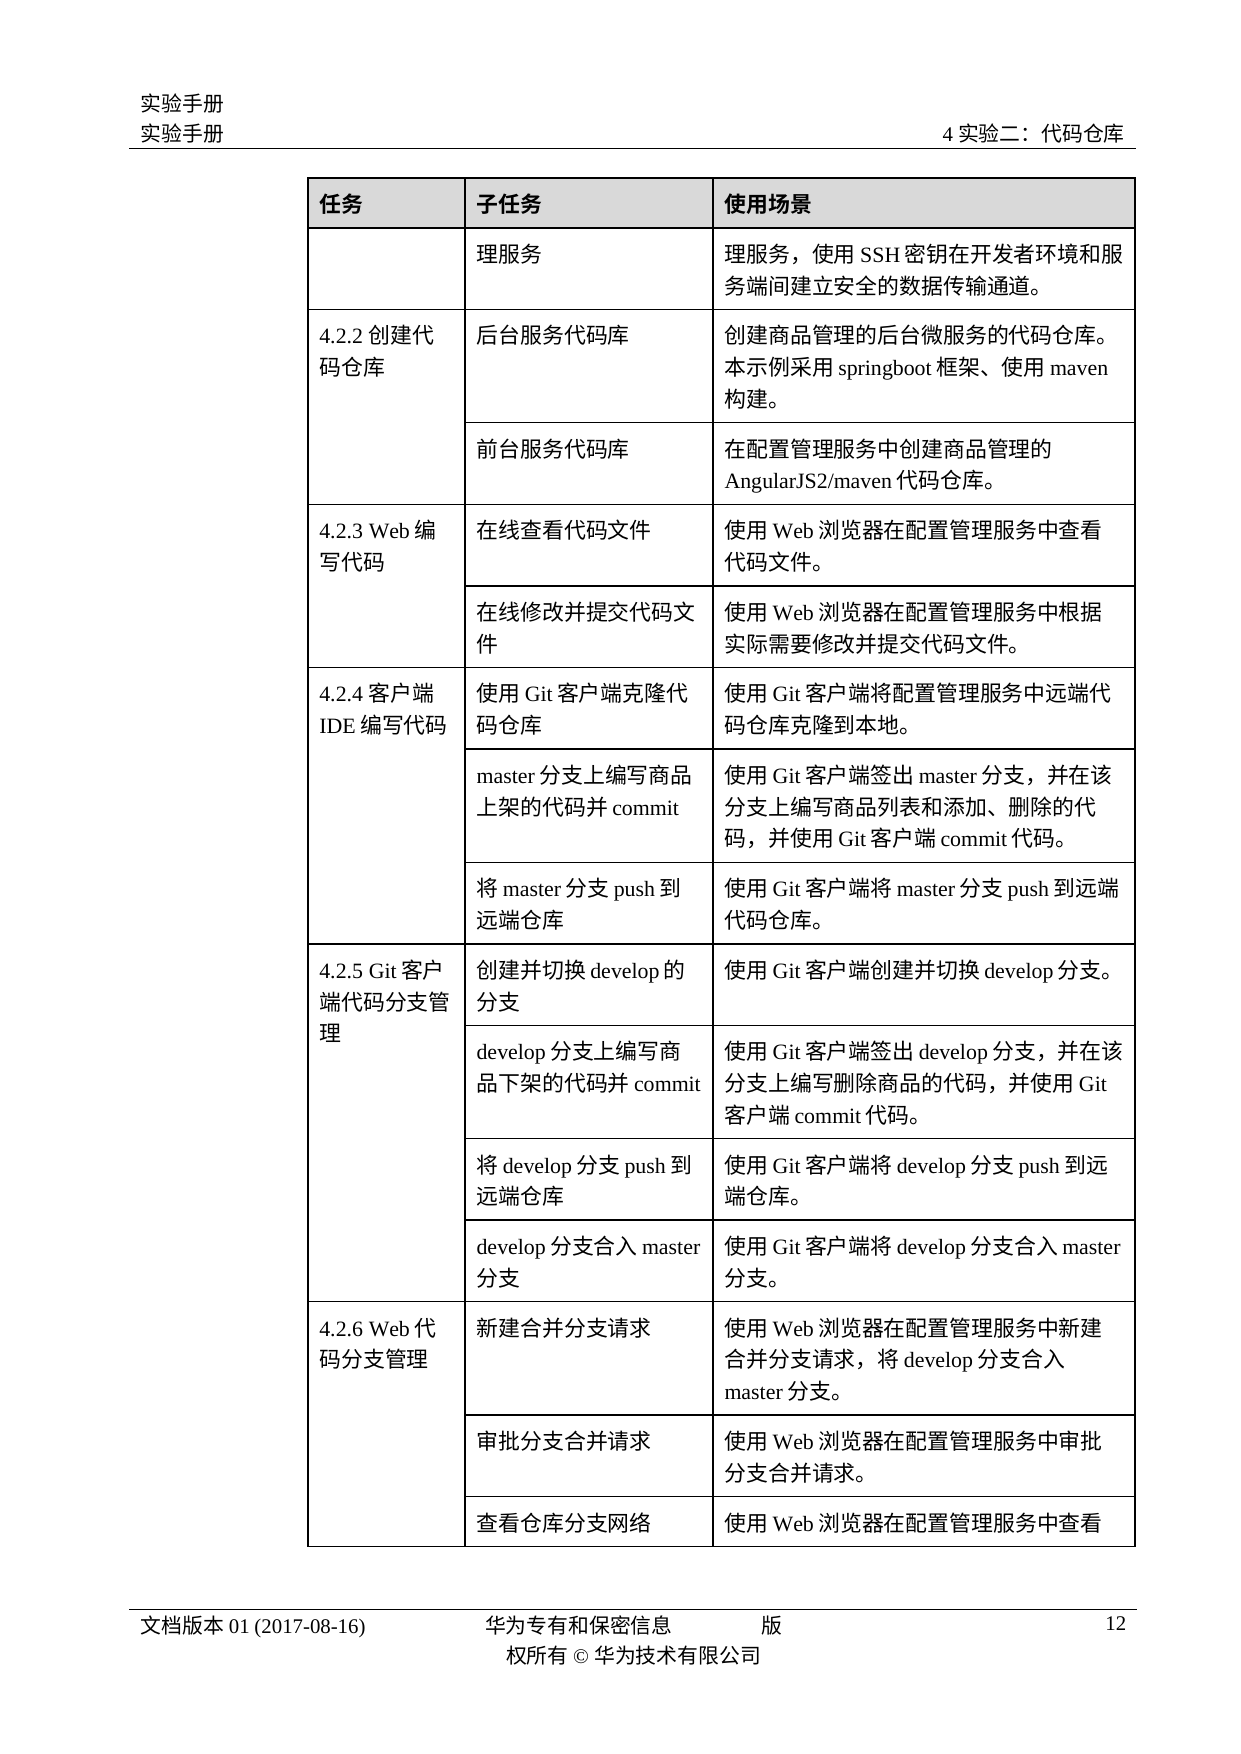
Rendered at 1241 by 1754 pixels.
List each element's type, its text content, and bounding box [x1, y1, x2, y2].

table_cell 使用Git客户端将master分支push到远端代码仓库。 [714, 863, 1134, 943]
table_cell 使用Web浏览器在配置管理服务中根据实际需要修改并提交代码文件。 [714, 587, 1134, 667]
table_cell 使用Git客户端克隆代码仓库 [466, 668, 712, 748]
table_cell 创建并切换develop的分支 [466, 945, 712, 1024]
table_cell 使用Web浏览器在配置管理服务中新建合并分支请求，将develop分支合入master分支。 [714, 1302, 1134, 1414]
table_cell 在线修改并提交代码文件 [466, 587, 712, 667]
table_header 使用场景 [714, 179, 1134, 227]
table_cell develop分支合入master分支 [466, 1221, 712, 1301]
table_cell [714, 229, 1134, 309]
table_cell 4.2.6 Web代码分支管理 [309, 1302, 464, 1546]
table_cell 在配置管理服务中创建商品管理的AngularJS2/maven代码仓库。 [714, 423, 1134, 503]
table_cell 使用Web浏览器在配置管理服务中查看代码文件。 [714, 505, 1134, 585]
table_cell 4.2.5 Git客户端代码分支管理 [309, 945, 464, 1301]
table_cell 使用Git客户端签出master分支，并在该分支上编写商品列表和添加、删除的代码，并使用Git客户端commit代码。 [714, 750, 1134, 861]
table_cell 使用Web浏览器在配置管理服务中查看仓库分支网络。 [714, 1497, 1134, 1546]
table_cell 新建合并分支请求 [466, 1302, 712, 1414]
table_header 子任务 [466, 179, 712, 227]
table_cell master分支上编写商品上架的代码并commit [466, 750, 712, 861]
table_cell 创建商品管理的后台微服务的代码仓库。本示例采用springboot框架、使用maven构建。 [714, 310, 1134, 422]
table_cell 在线查看代码文件 [466, 505, 712, 585]
table_cell 4.2.3 Web编写代码 [309, 505, 464, 667]
table_cell 使用Git客户端签出develop分支，并在该分支上编写删除商品的代码，并使用Git客户端commit代码。 [714, 1026, 1134, 1138]
table_cell 使用Git客户端创建并切换develop分支。 [714, 945, 1134, 1024]
table_cell 4.2.2 创建代码仓库 [309, 310, 464, 503]
table_cell 审批分支合并请求 [466, 1416, 712, 1496]
table_cell 4.2.4 客户端IDE编写代码 [309, 668, 464, 943]
table_cell 前台服务代码库 [466, 423, 712, 503]
table_cell 将master分支push到远端仓库 [466, 863, 712, 943]
table_cell 将develop分支push到远端仓库 [466, 1139, 712, 1219]
table_header 任务 [309, 179, 464, 227]
table_cell 查看仓库分支网络 [466, 1497, 712, 1546]
table_cell 后台服务代码库 [466, 310, 712, 422]
table_cell 添加SSH秘钥至配置管理服务 [466, 229, 712, 309]
table_cell 使用Git客户端将配置管理服务中远端代码仓库克隆到本地。 [714, 668, 1134, 748]
table_cell 使用Web浏览器在配置管理服务中审批分支合并请求。 [714, 1416, 1134, 1496]
table_cell 使用Git客户端将develop分支合入master分支。 [714, 1221, 1134, 1301]
table_cell develop分支上编写商品下架的代码并commit [466, 1026, 712, 1138]
table_cell 使用Git客户端将develop分支push到远端仓库。 [714, 1139, 1134, 1219]
